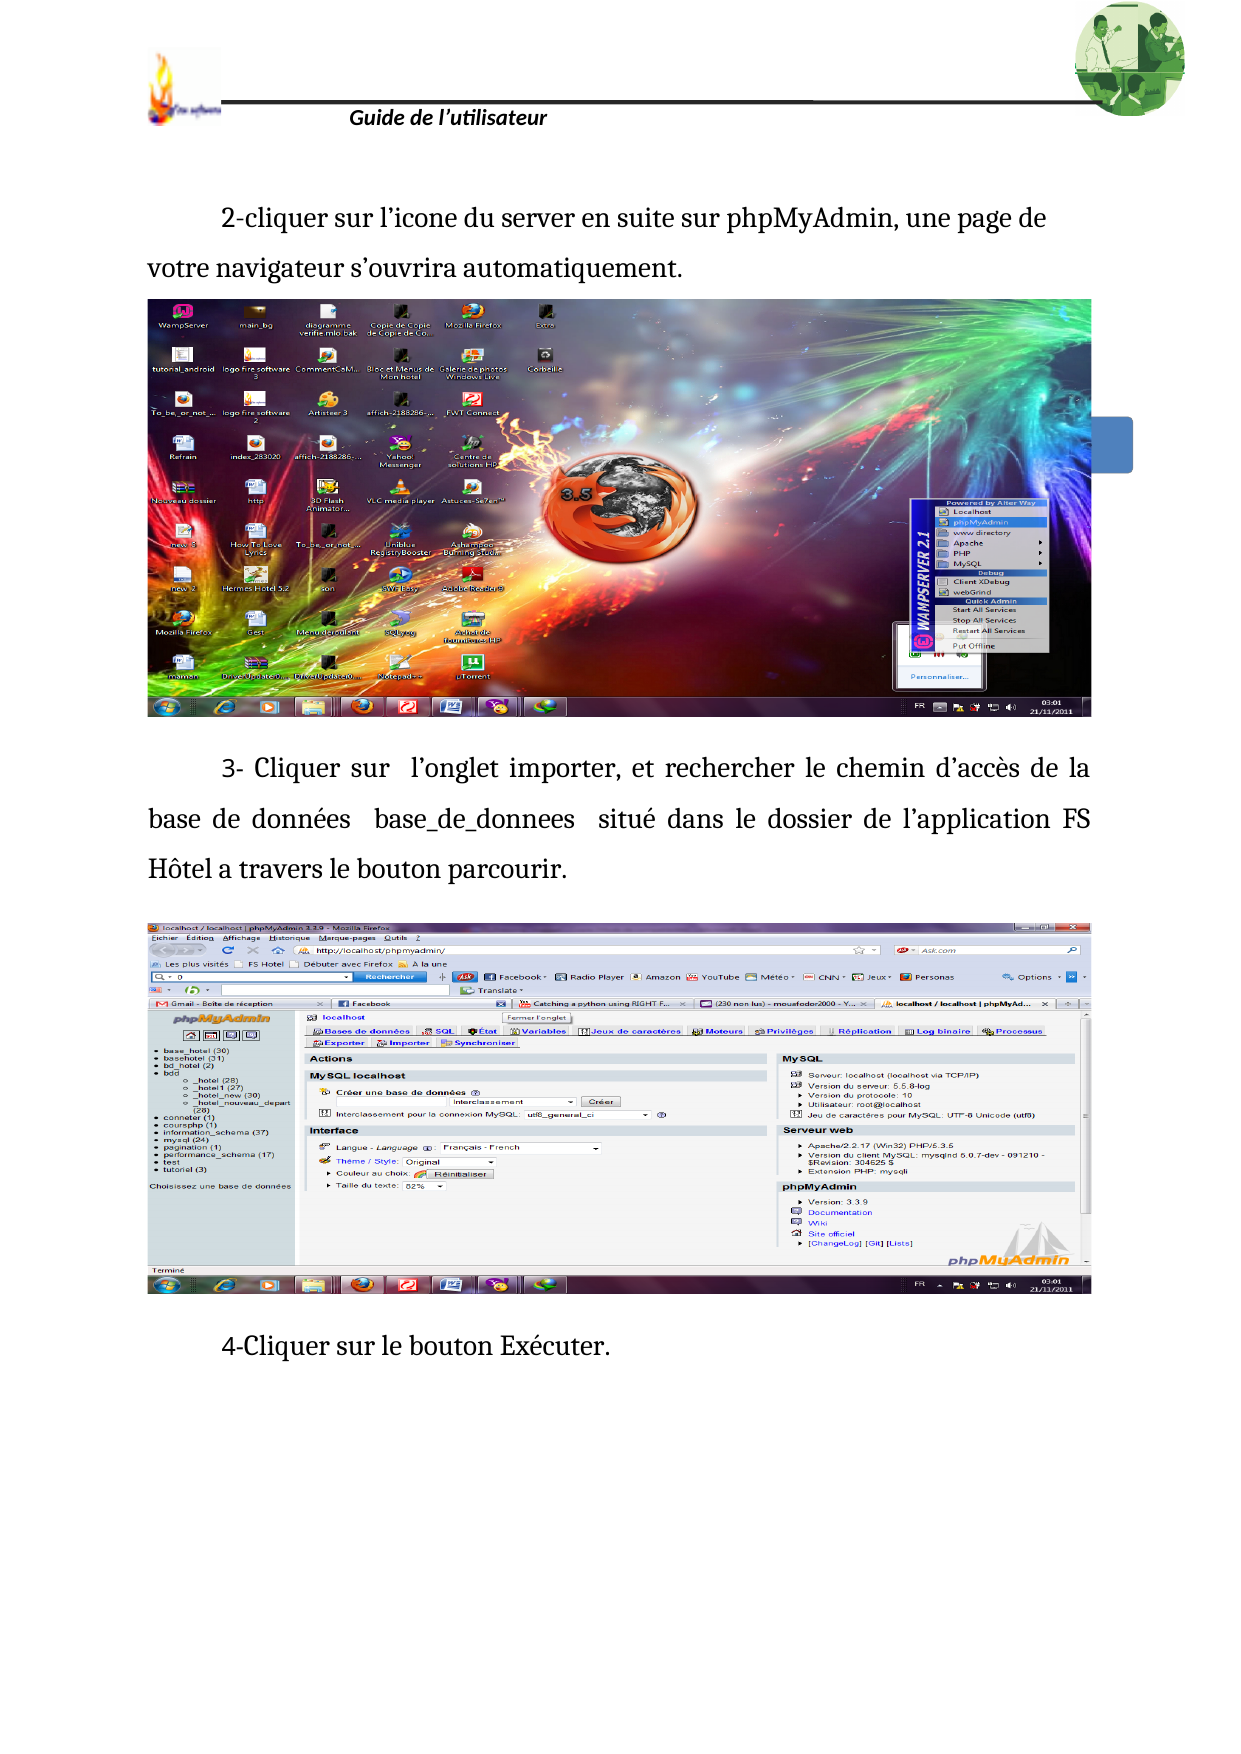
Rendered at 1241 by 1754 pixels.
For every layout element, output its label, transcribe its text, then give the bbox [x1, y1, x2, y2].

text 3- Cliquer sur l’onglet importer, et rechercher le chemin d’accès de la base de données base_de_donnees situé dans le dossier de l’application FS Hôtel a travers le bouton parcourir. [148, 751, 1093, 886]
picture [147, 299, 1092, 717]
picture [147, 47, 222, 126]
picture [147, 923, 1092, 1294]
text 4-Cliquer sur le bouton Exécuter. [148, 1328, 1093, 1363]
